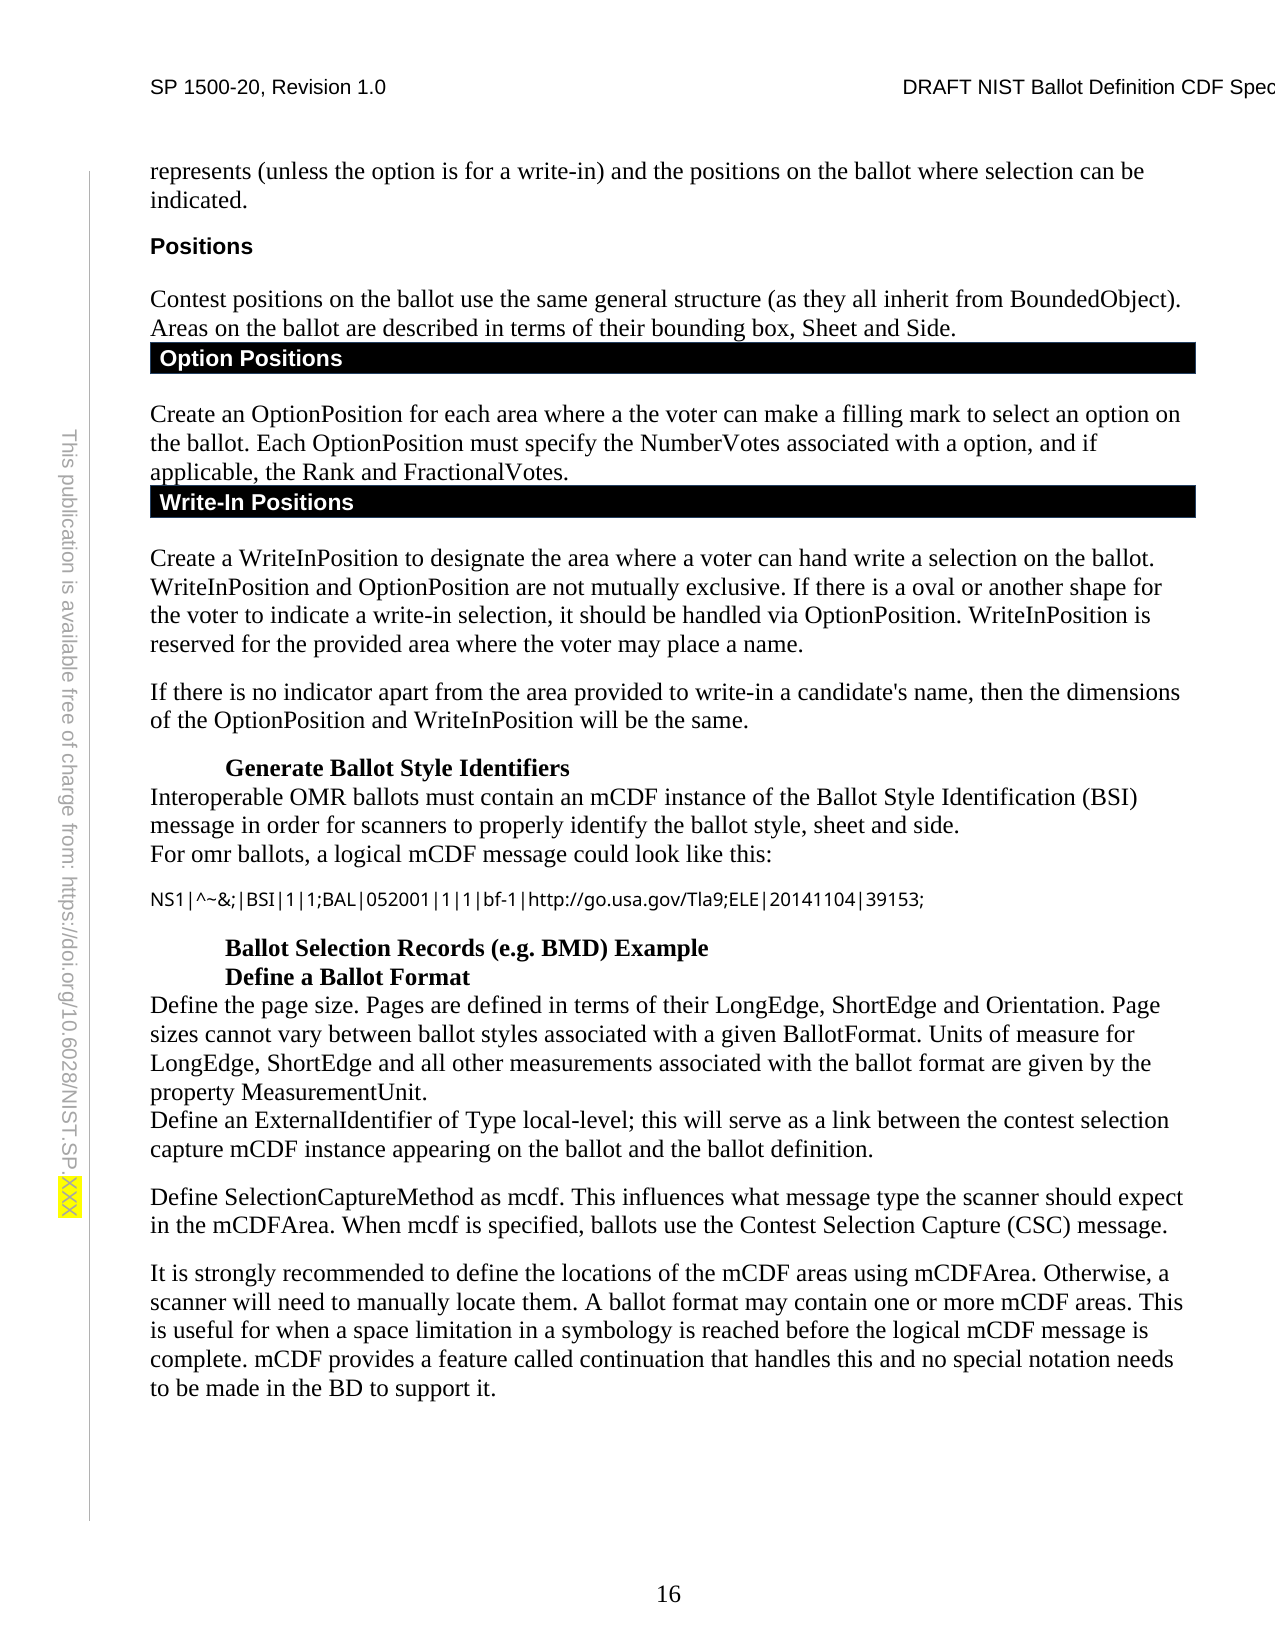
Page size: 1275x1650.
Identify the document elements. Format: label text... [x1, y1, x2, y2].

text Contest positions on the ballot use the same general structure (as they all inherit from BoundedObject). Areas on the ballot are described in terms of their bounding box, Sheet and Side. [150, 284, 1186, 342]
text Create a WriteInPosition to designate the area where a voter can hand write a selection on the ballot. [150, 543, 1186, 572]
subtitle Define a Ballot Format [150, 962, 1186, 991]
text Define SelectionCaptureMethod as mcdf. This influences what message type the scanner should expect in the mCDFArea. When mcdf is specified, ballots use the Contest Selection Capture (CSC) message. [150, 1182, 1186, 1239]
text NS1|^~&;|BSI|1|1;BAL|052001|1|1|bf-1|http://go.usa.gov/Tla9;ELE|20141104|39153; [150, 887, 1186, 912]
subtitle Positions [150, 233, 1186, 259]
text For omr ballots, a logical mCDF message could look like this: [150, 839, 1186, 868]
text Define an ExternalIdentifier of Type local-level; this will serve as a link between the contest selection capture mCDF instance appearing on the ballot and the ballot definition. [150, 1106, 1186, 1163]
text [150, 156, 1186, 214]
text Define the page size. Pages are defined in terms of their LongEdge, ShortEdge and Orientation. Page sizes cannot vary between ballot styles associated with a given BallotFormat. Units of measure for LongEdge, ShortEdge and all other measurements associated with the ballot format are given by the property MeasurementUnit. [150, 991, 1186, 1106]
text Interoperable OMR ballots must contain an mCDF instance of the Ballot Style Identification (BSI) message in order for scanners to properly identify the ballot style, sheet and side. [150, 782, 1186, 839]
subtitle Option Positions [151, 343, 1195, 373]
subtitle Ballot Selection Records (e.g. BMD) Example [150, 933, 1186, 962]
subtitle Generate Ballot Style Identifiers [150, 753, 1186, 782]
text If there is no indicator apart from the area provided to write-in a candidate's name, then the dimensions of the OptionPosition and WriteInPosition will be the same. [150, 677, 1186, 734]
subtitle Write-In Positions [151, 486, 1195, 517]
text It is strongly recommended to define the locations of the mCDF areas using mCDFArea. Otherwise, a scanner will need to manually locate them. A ballot format may contain one or more mCDF areas. This is useful for when a space limitation in a symbology is reached before the logical mCDF message is complete. mCDF provides a feature called continuation that handles this and no special notation needs to be made in the BD to support it. [150, 1258, 1186, 1402]
text WriteInPosition and OptionPosition are not mutually exclusive. If there is a oval or another shape for the voter to indicate a write-in selection, it should be handled via OptionPosition. WriteInPosition is reserved for the provided area where the voter may place a name. [150, 572, 1186, 658]
text Create an OptionPosition for each area where a the voter can make a filling mark to select an option on the ballot. Each OptionPosition must specify the NumberVotes associated with a option, and if applicable, the Rank and FractionalVotes. [150, 399, 1186, 485]
